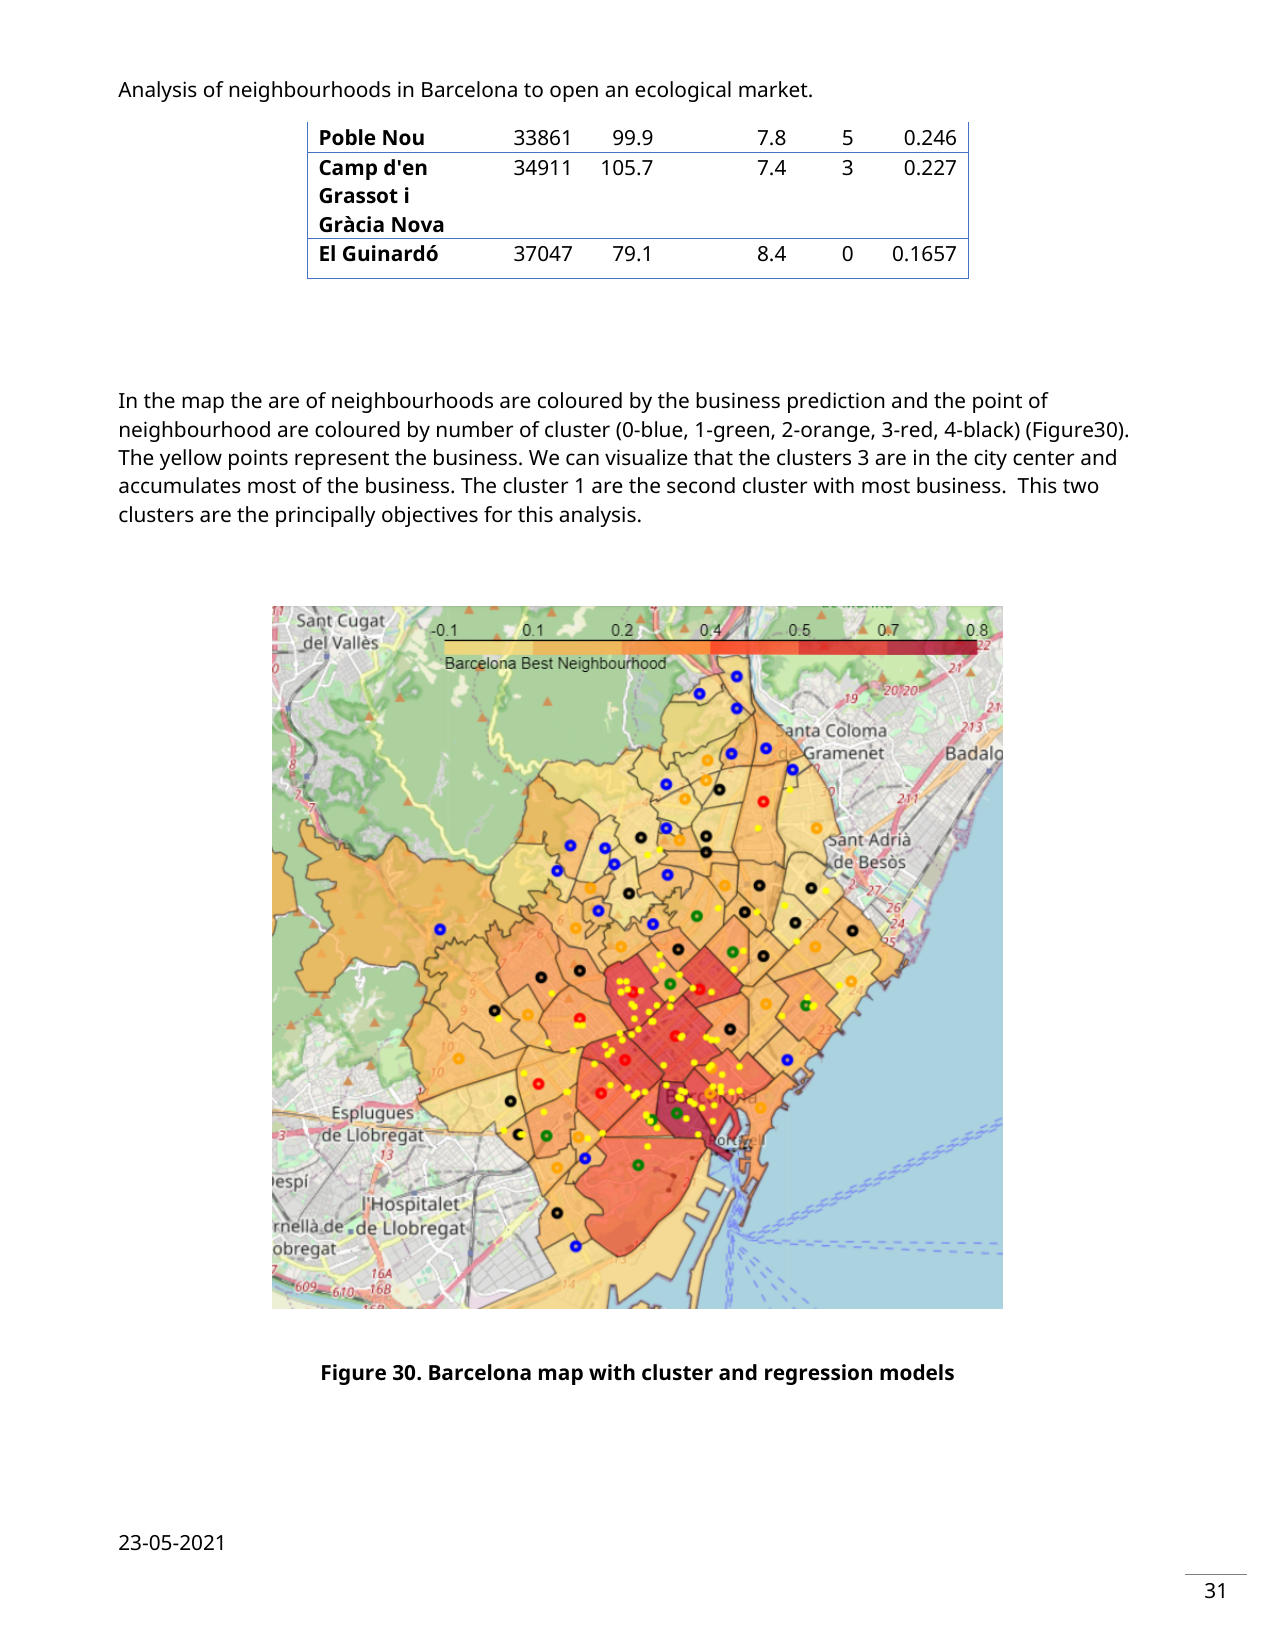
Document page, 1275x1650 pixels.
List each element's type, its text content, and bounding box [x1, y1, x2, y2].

table_cell 0.1657 [865, 239, 968, 278]
text In the map the are of neighbourhoods are coloured by the business prediction and the point of neighbourhood are coloured by number of cluster (0-blue, 1-green, 2-orange, 3-red, 4-black) (Figure30). The yellow points represent the business. We can visualize that the clusters 3 are in the city center and accumulates most of the business. The cluster 1 are the second cluster with most business. This two clusters are the principally objectives for this analysis. [642, 386, 1157, 528]
table_cell Poble Nou [308, 122, 481, 152]
table_cell 34911 [481, 153, 584, 238]
table_cell 3 [797, 153, 864, 238]
table_cell 5 [797, 122, 864, 152]
table_cell 99.9 [584, 122, 664, 152]
table_cell 8.4 [665, 239, 797, 278]
table_cell 0 [797, 239, 864, 278]
table_cell 0.227 [865, 153, 968, 238]
table_cell 7.8 [665, 122, 797, 152]
picture [272, 606, 1003, 1309]
table_cell 79.1 [584, 239, 664, 278]
table_cell 33861 [481, 122, 584, 152]
table_cell 7.4 [665, 153, 797, 238]
text Figure 30. Barcelona map with cluster and regression models [118, 1358, 1157, 1387]
table_cell Camp d'en Grassot i Gràcia Nova [308, 153, 481, 238]
table_cell 37047 [481, 239, 584, 278]
table_cell El Guinardó [308, 239, 481, 278]
table_cell 0.246 [865, 122, 968, 152]
table_cell 105.7 [584, 153, 664, 238]
